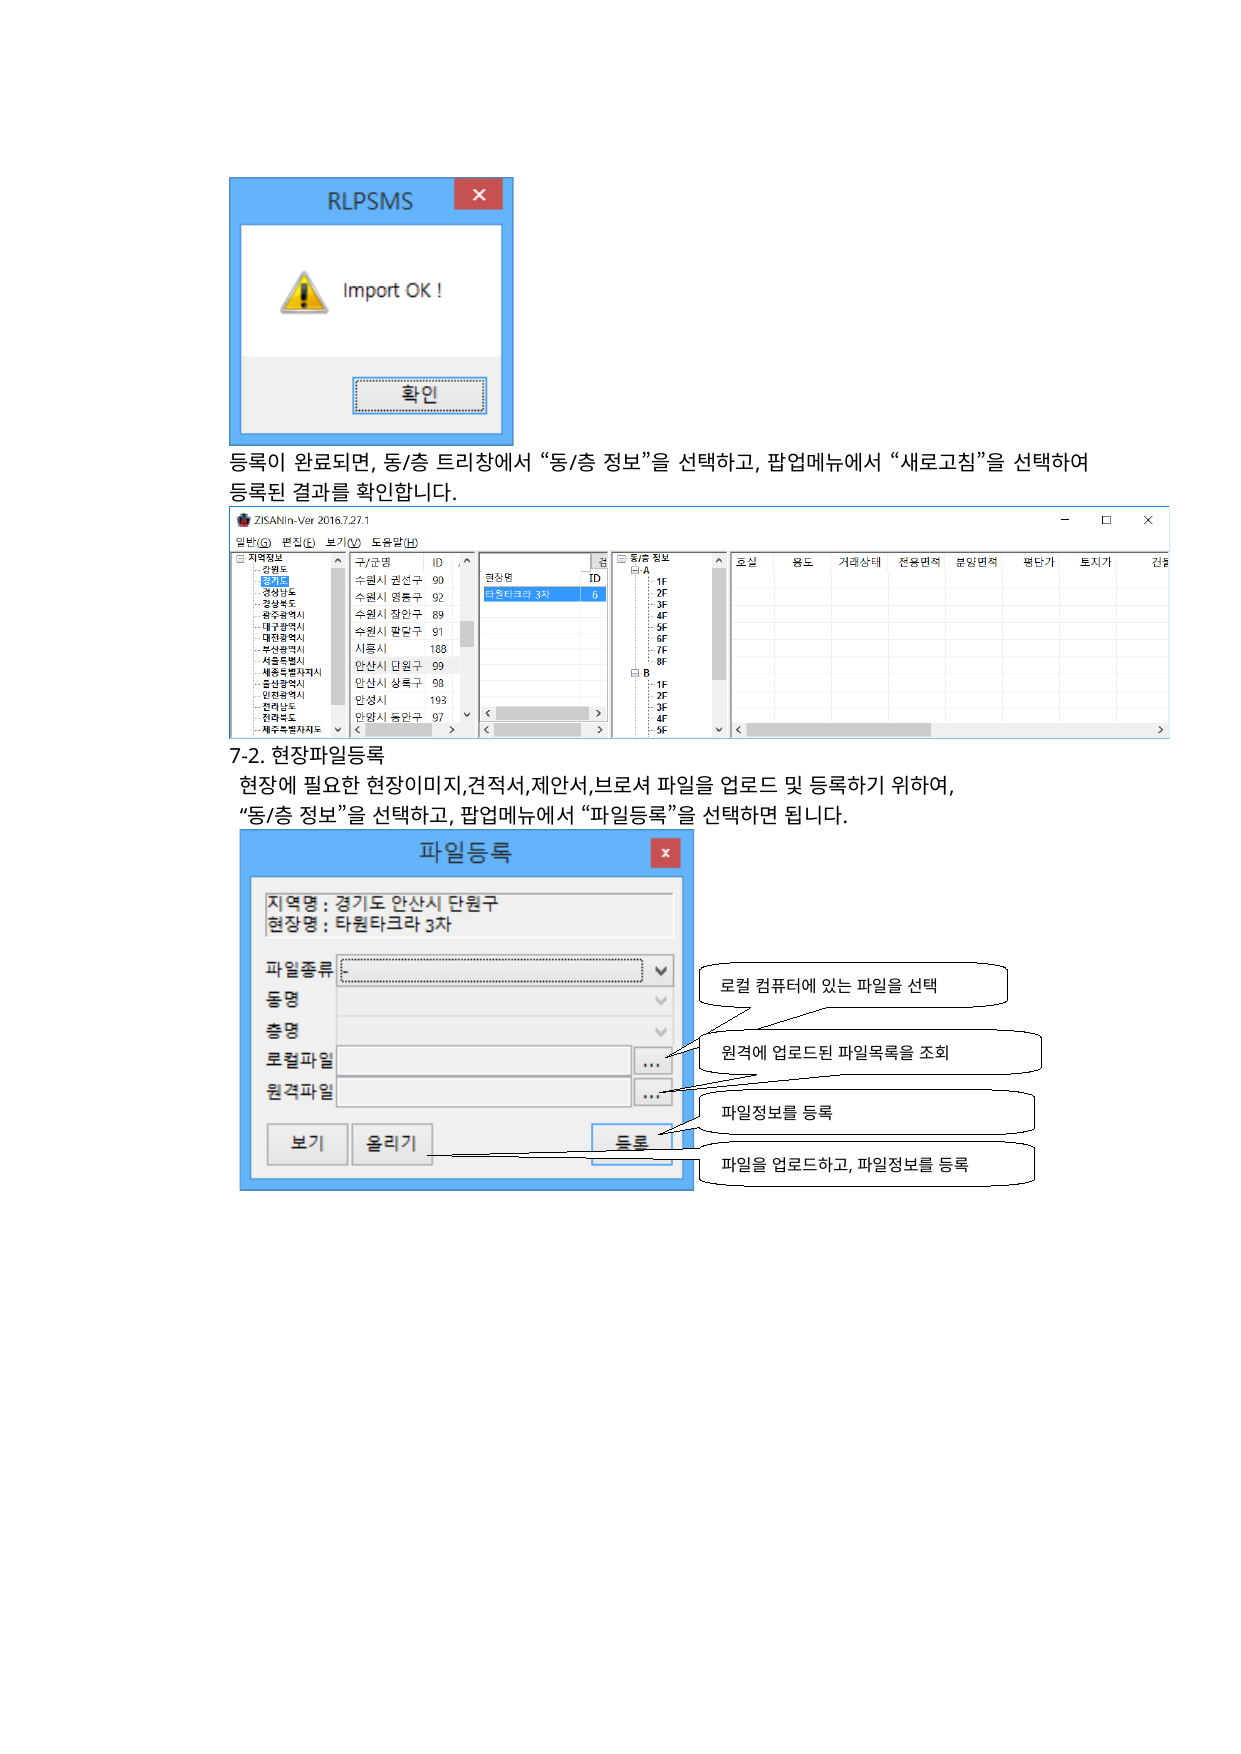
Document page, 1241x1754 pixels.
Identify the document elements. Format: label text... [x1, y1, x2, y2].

list “동/층 정보”을 선택하고, 팝업메뉴에서 “파일등록”을 선택하면 됩니다. [229, 799, 1090, 830]
list 현장에 필요한 현장이미지,견적서,제안서,브로셔 파일을 업로드 및 등록하기 위하여, [229, 769, 1090, 799]
picture [239, 829, 695, 1191]
picture [229, 506, 1170, 739]
text 등록이 완료되면, 동/층 트리창에서 “동/층 정보”을 선택하고, 팝업메뉴에서 “새로고침”을 선택하여 등록된 결과를 확인합니다. [229, 446, 1090, 506]
picture [229, 177, 514, 446]
text 7-2. 현장파일등록 [150, 739, 1090, 769]
